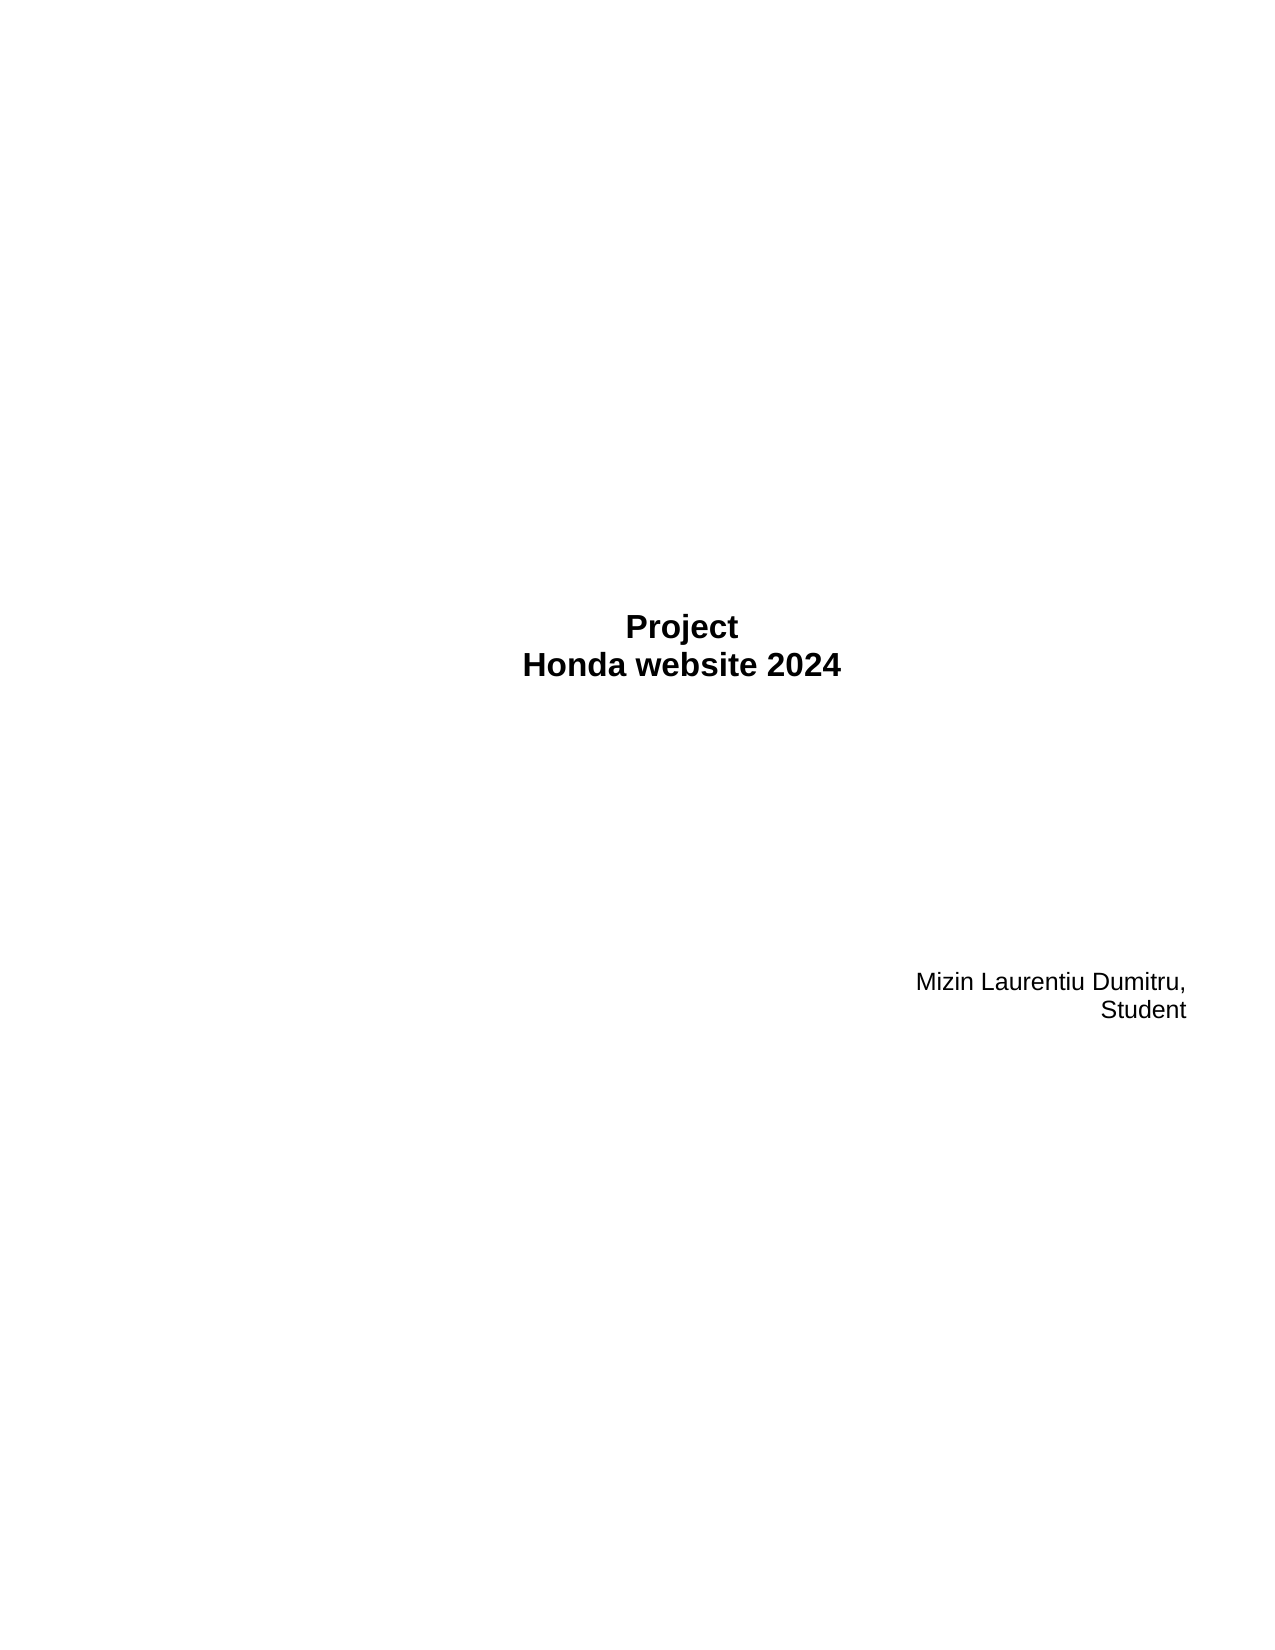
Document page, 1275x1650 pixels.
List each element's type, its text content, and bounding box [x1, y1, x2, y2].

text Honda website 2024 [177, 645, 1186, 684]
text Mizin Laurentiu Dumitru, [177, 967, 1186, 996]
text Student [177, 996, 1186, 1024]
text Project [177, 607, 1186, 645]
